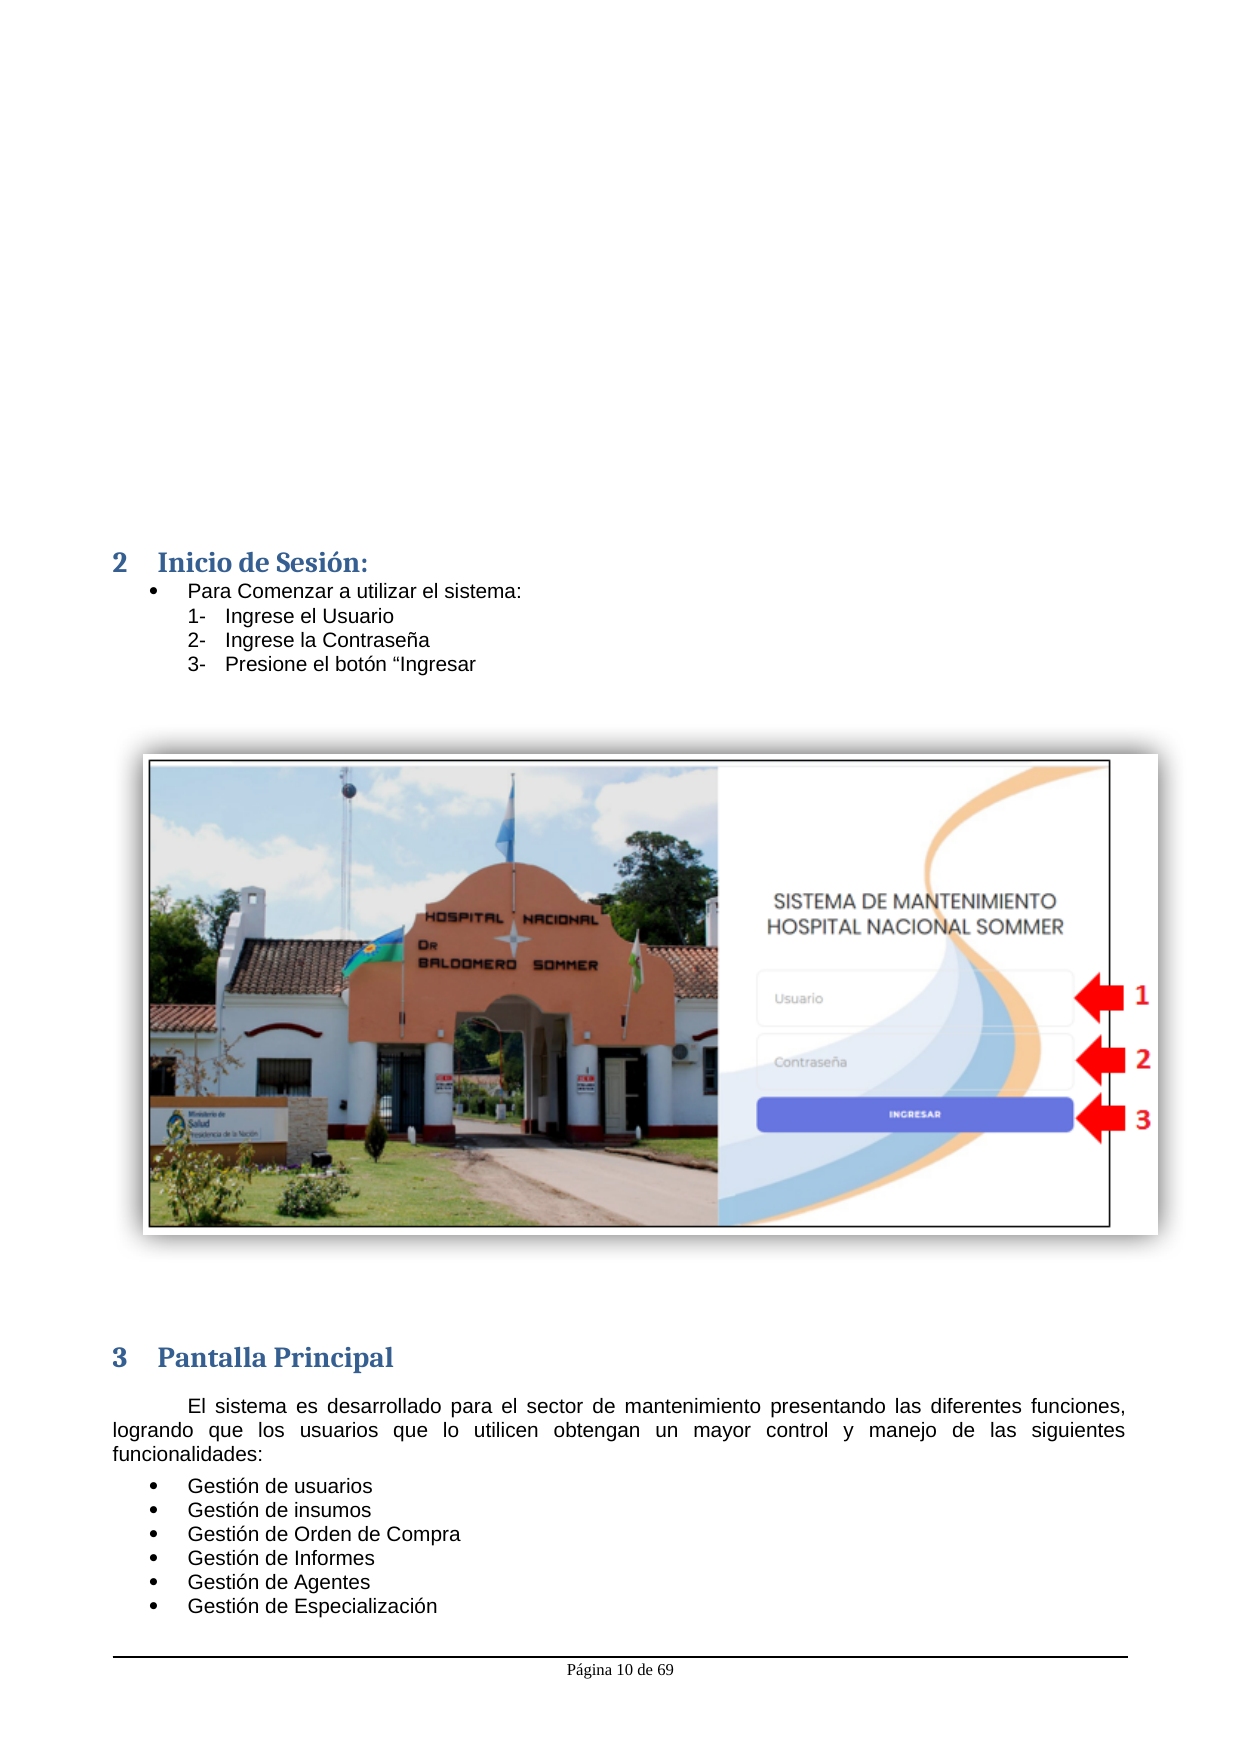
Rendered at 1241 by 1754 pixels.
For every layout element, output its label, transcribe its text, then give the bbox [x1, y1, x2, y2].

list Presione el botón “Ingresar [187, 651, 1128, 675]
list Gestión de usuarios [150, 1474, 1128, 1498]
list Ingrese la Contraseña [187, 627, 1128, 651]
list Gestión de Agentes [150, 1570, 1128, 1594]
list Gestión de Orden de Compra [150, 1522, 1128, 1546]
text El sistema es desarrollado para el sector de mantenimiento presentando las diferentes funciones, logrando que los usuarios que lo utilicen obtengan un mayor control y manejo de las siguientes funcionalidades: [112, 1394, 1128, 1466]
list Para Comenzar a utilizar el sistema: [150, 579, 1128, 603]
subtitle Pantalla Principal [112, 1341, 1128, 1374]
subtitle Inicio de Sesión: [112, 546, 1128, 579]
list Gestión de Informes [150, 1546, 1128, 1570]
picture [143, 754, 1158, 1235]
list Gestión de insumos [150, 1498, 1128, 1522]
list Gestión de Especialización [150, 1594, 1128, 1618]
list Ingrese el Usuario [187, 603, 1128, 627]
